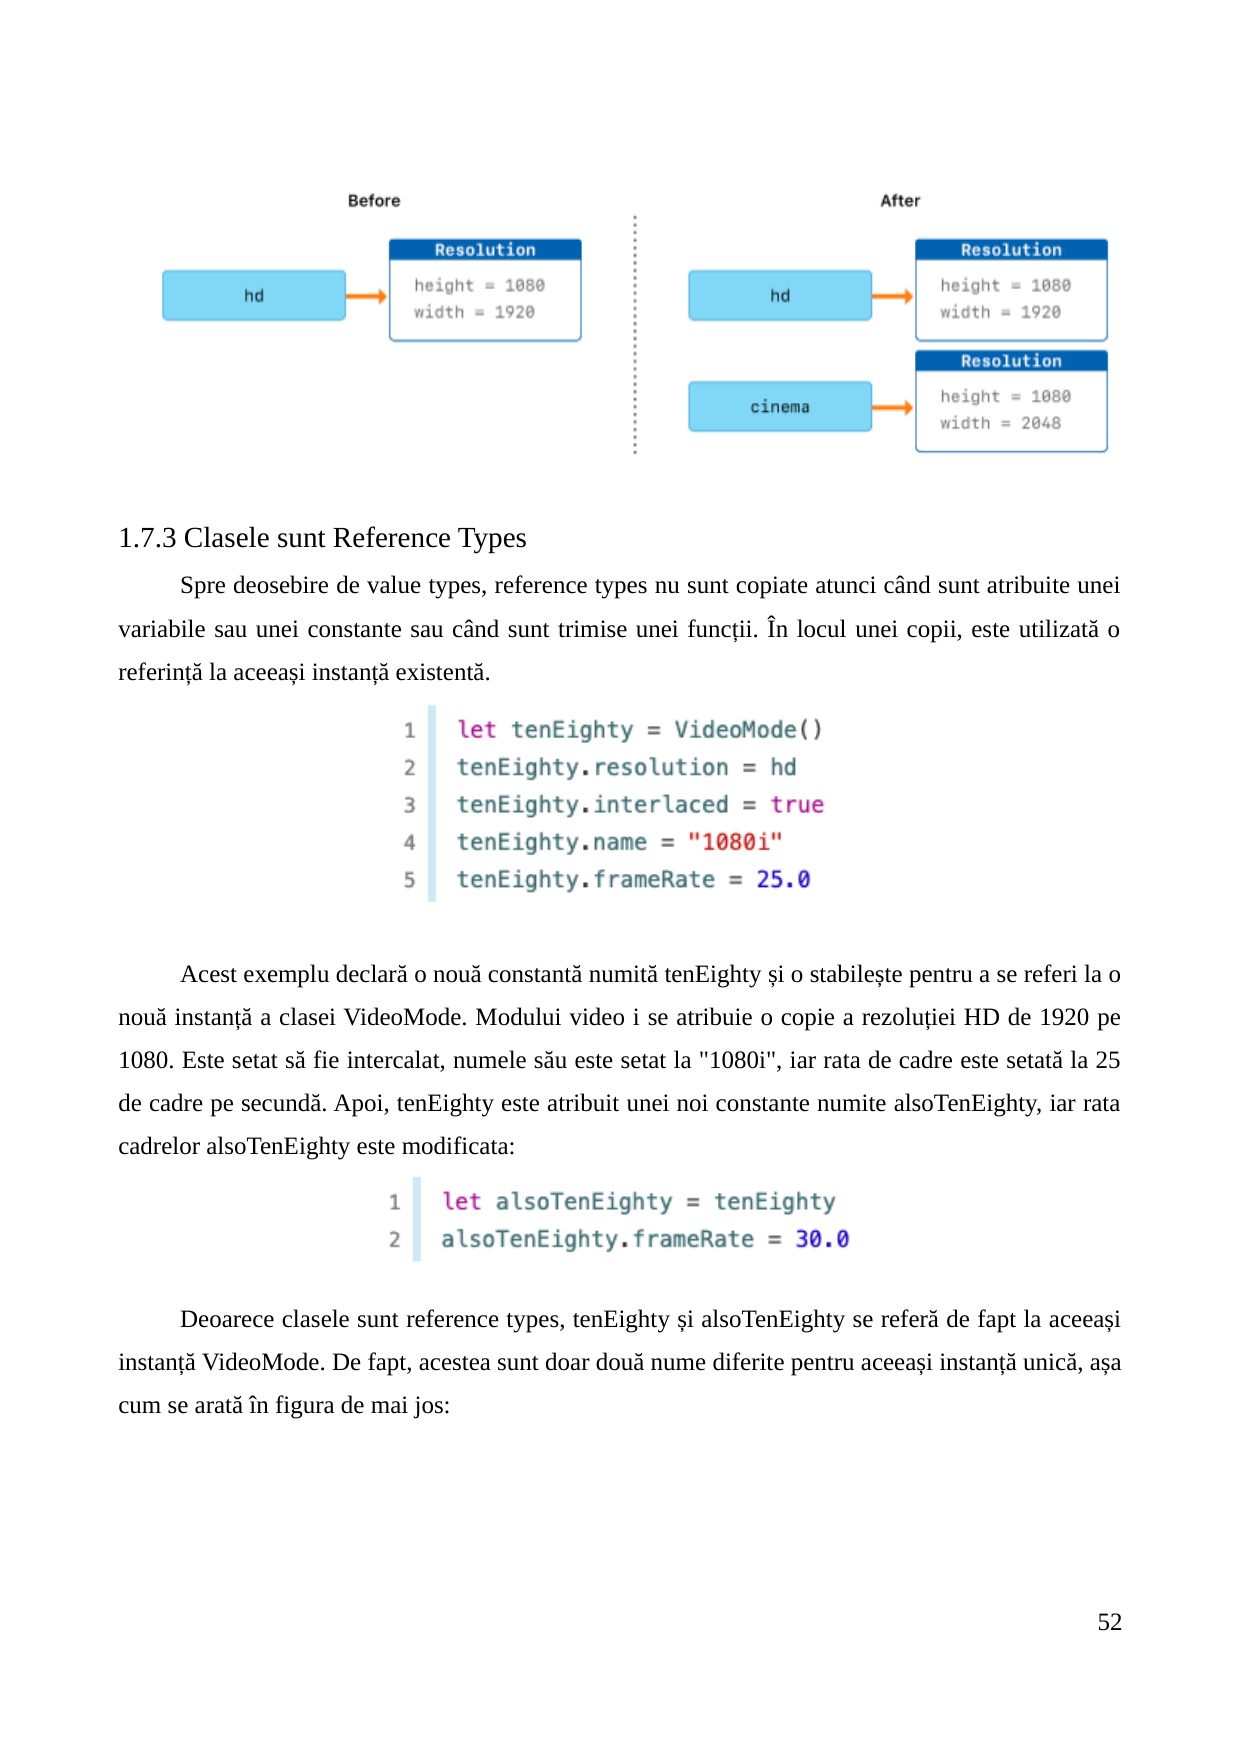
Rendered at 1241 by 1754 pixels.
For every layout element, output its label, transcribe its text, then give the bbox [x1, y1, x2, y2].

picture [376, 1174, 864, 1275]
subtitle 1.7.3 Clasele sunt Reference Types [118, 520, 1122, 554]
picture [118, 177, 1123, 463]
text Deoarece clasele sunt reference types, tenEighty și alsoTenEighty se referă de fapt la aceeași instanță VideoMode. De fapt, acestea sunt doar două nume diferite pentru aceeași instanță unică, așa cum se arată în figura de mai jos: [118, 1304, 1122, 1419]
picture [391, 700, 849, 912]
text Spre deosebire de value types, reference types nu sunt copiate atunci când sunt atribuite unei variabile sau unei constante sau când sunt trimise unei funcții. În locul unei copii, este utilizată o referință la aceeași instanță existentă. [118, 571, 1122, 686]
text Acest exemplu declară o nouă constantă numită tenEighty și o stabilește pentru a se referi la o nouă instanță a clasei VideoMode. Modului video i se atribuie o copie a rezoluției HD de 1920 pe 1080. Este setat să fie intercalat, numele său este setat la "1080i", iar rata de cadre este setată la 25 de cadre pe secundă. Apoi, tenEighty este atribuit unei noi constante numite alsoTenEighty, iar rata cadrelor alsoTenEighty este modificata: [118, 959, 1122, 1160]
